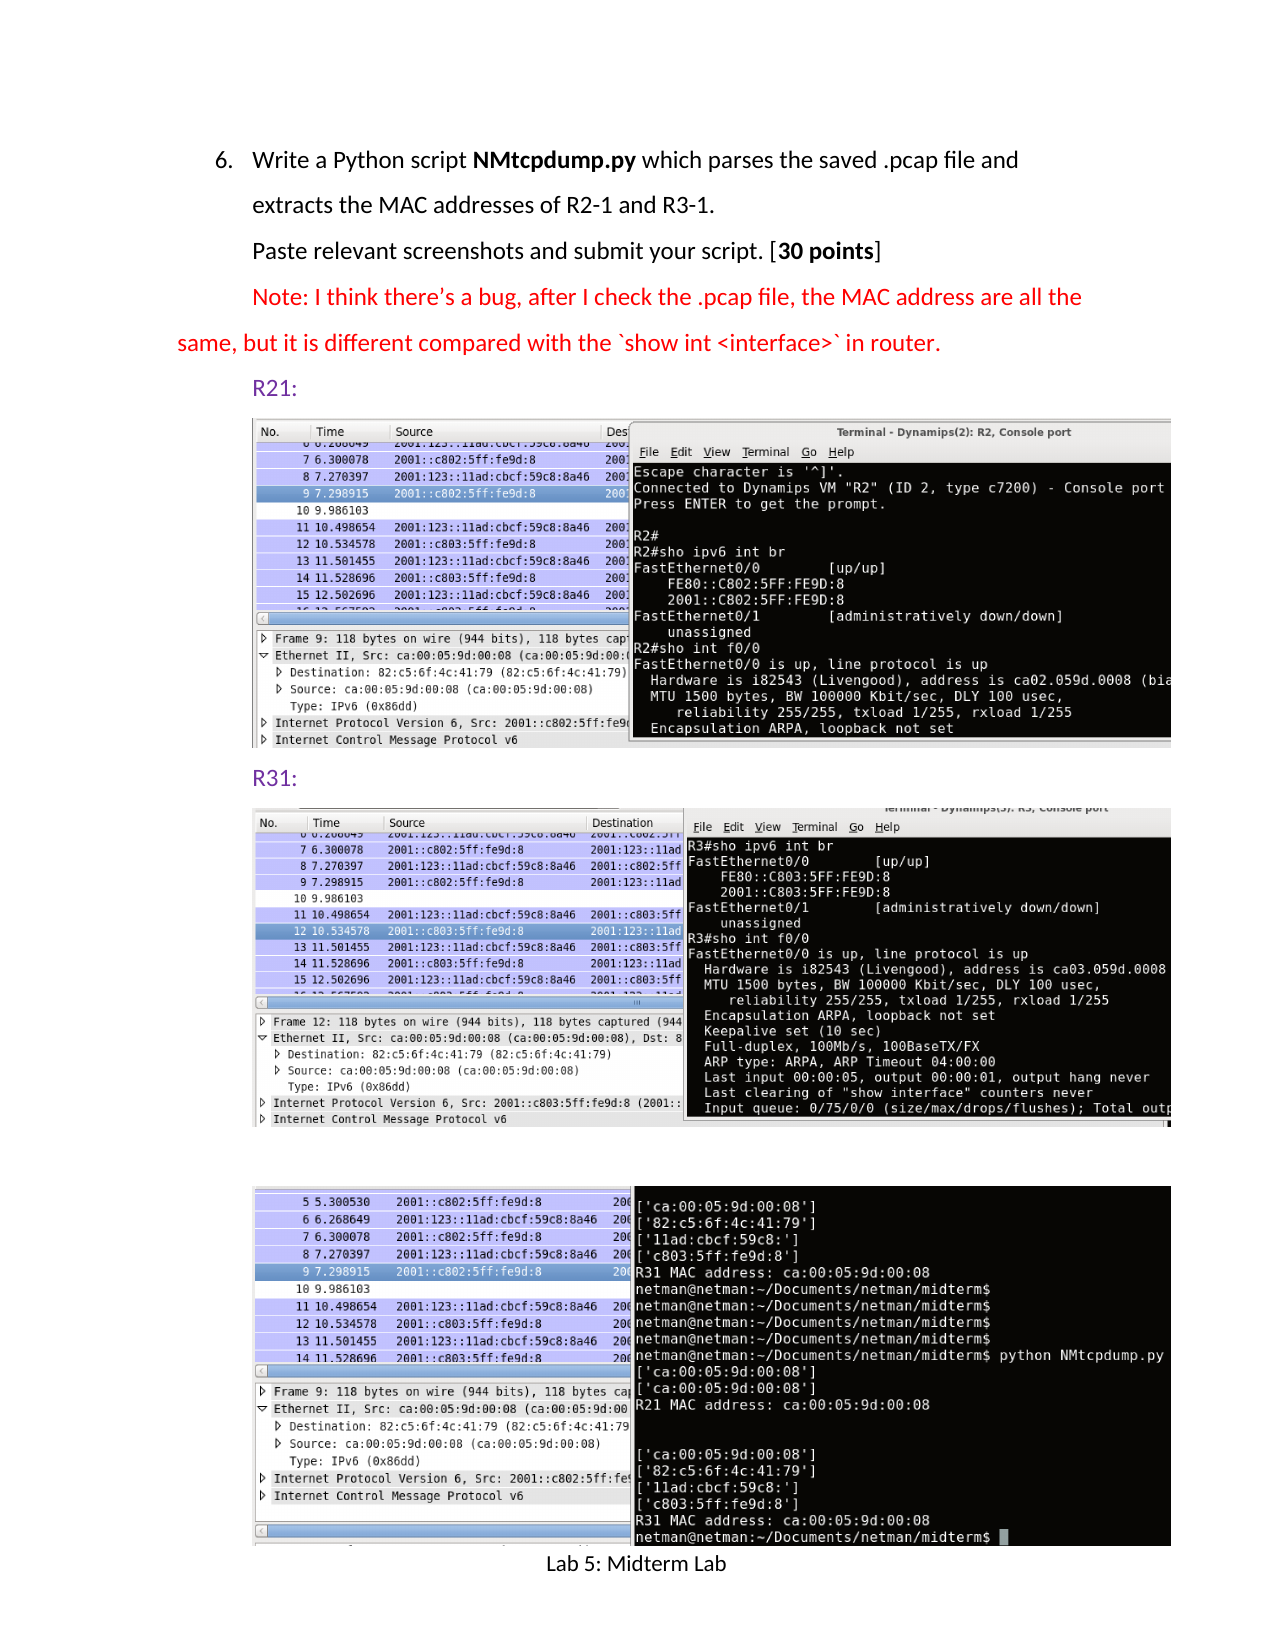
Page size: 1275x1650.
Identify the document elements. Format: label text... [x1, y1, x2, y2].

text Paste relevant screenshots and submit your script. [30 points] [177, 235, 1096, 266]
text R21: [177, 372, 1096, 403]
list Write a Python script NMtcpdump.py which parses the saved .pcap file and extracts the MAC addresses of R2-1 and R3-1. [214, 144, 1096, 220]
picture [252, 1186, 1171, 1546]
picture [252, 808, 1171, 1127]
text R31: [177, 762, 1096, 793]
picture [252, 418, 1171, 748]
text Note: I think there’s a bug, after I check the .pcap file, the MAC address are all the same, but it is different compared with the `show int <interface>` in router. [177, 281, 1096, 357]
